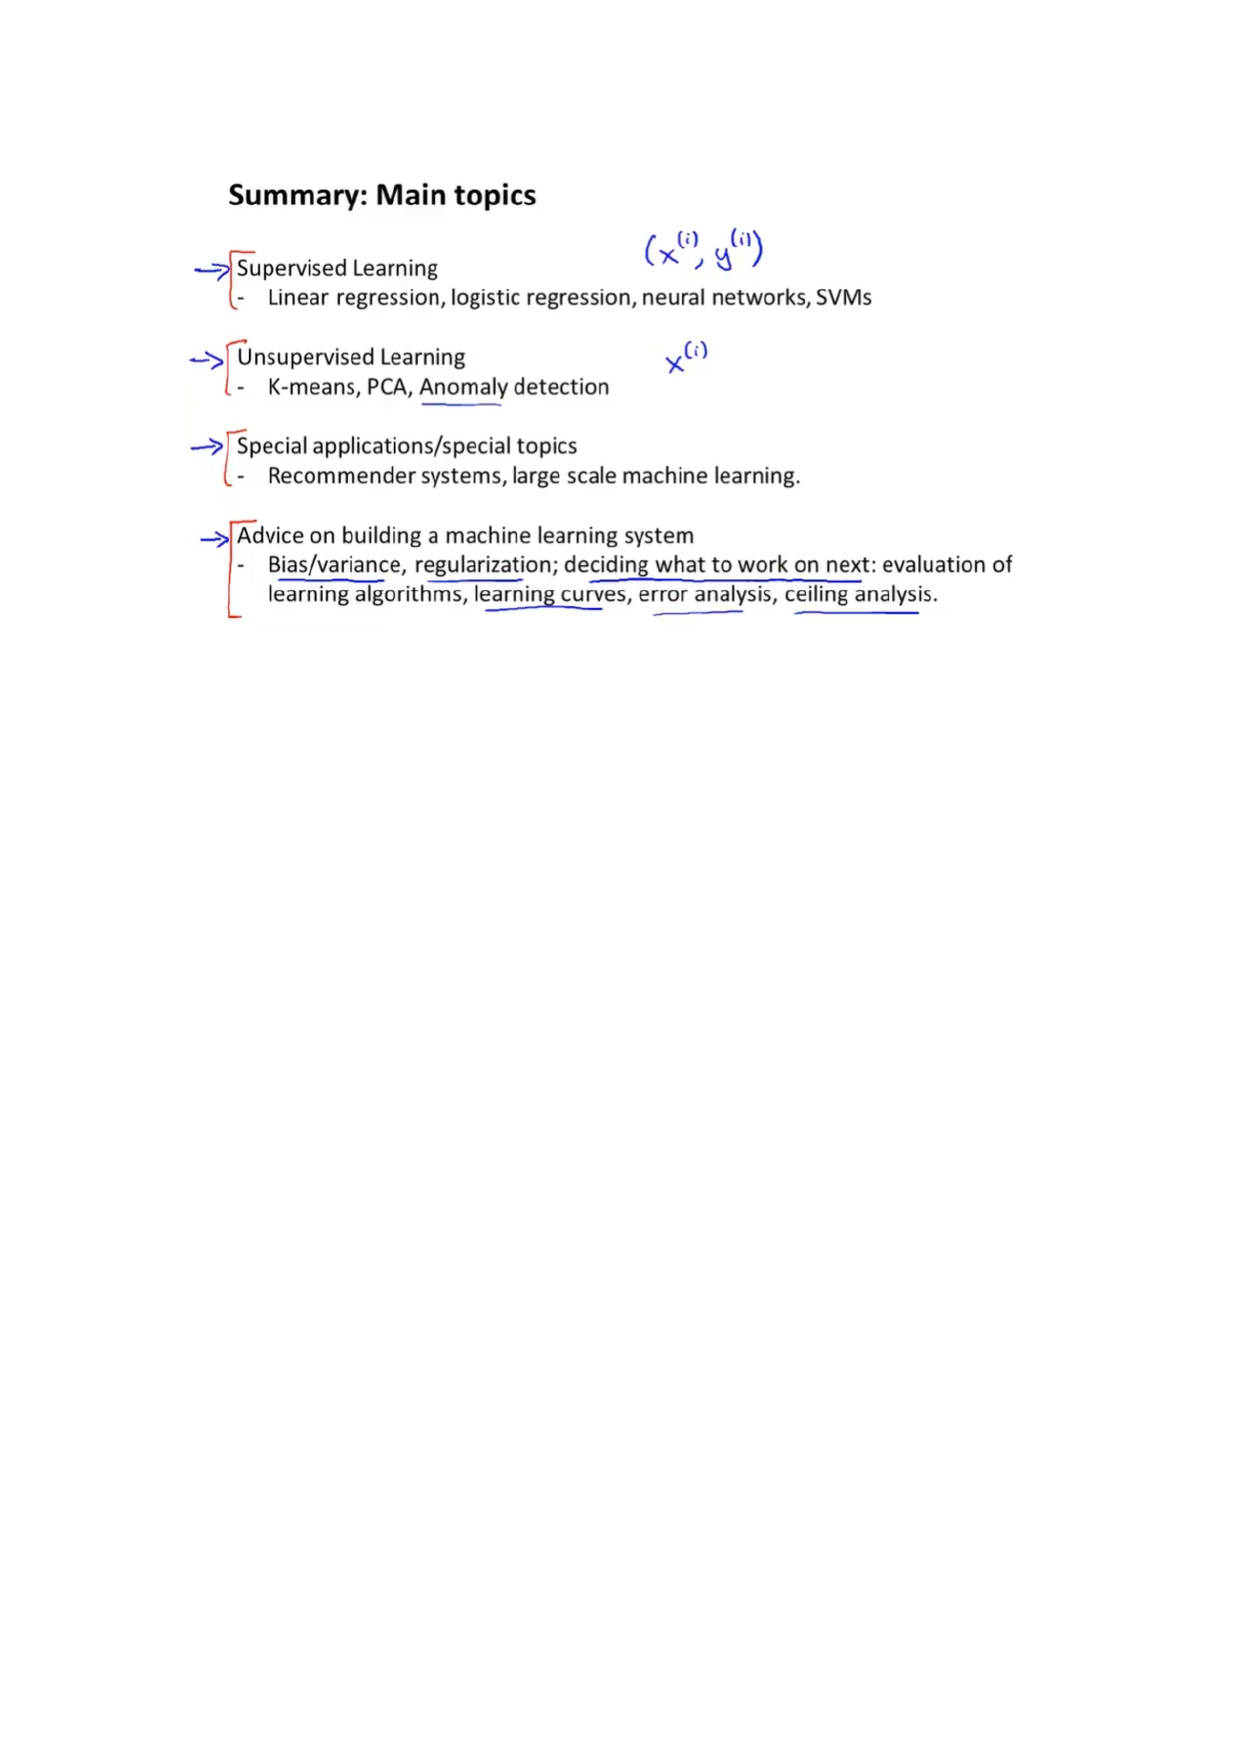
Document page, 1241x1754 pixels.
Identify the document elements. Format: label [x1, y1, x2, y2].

picture [187, 162, 1053, 634]
